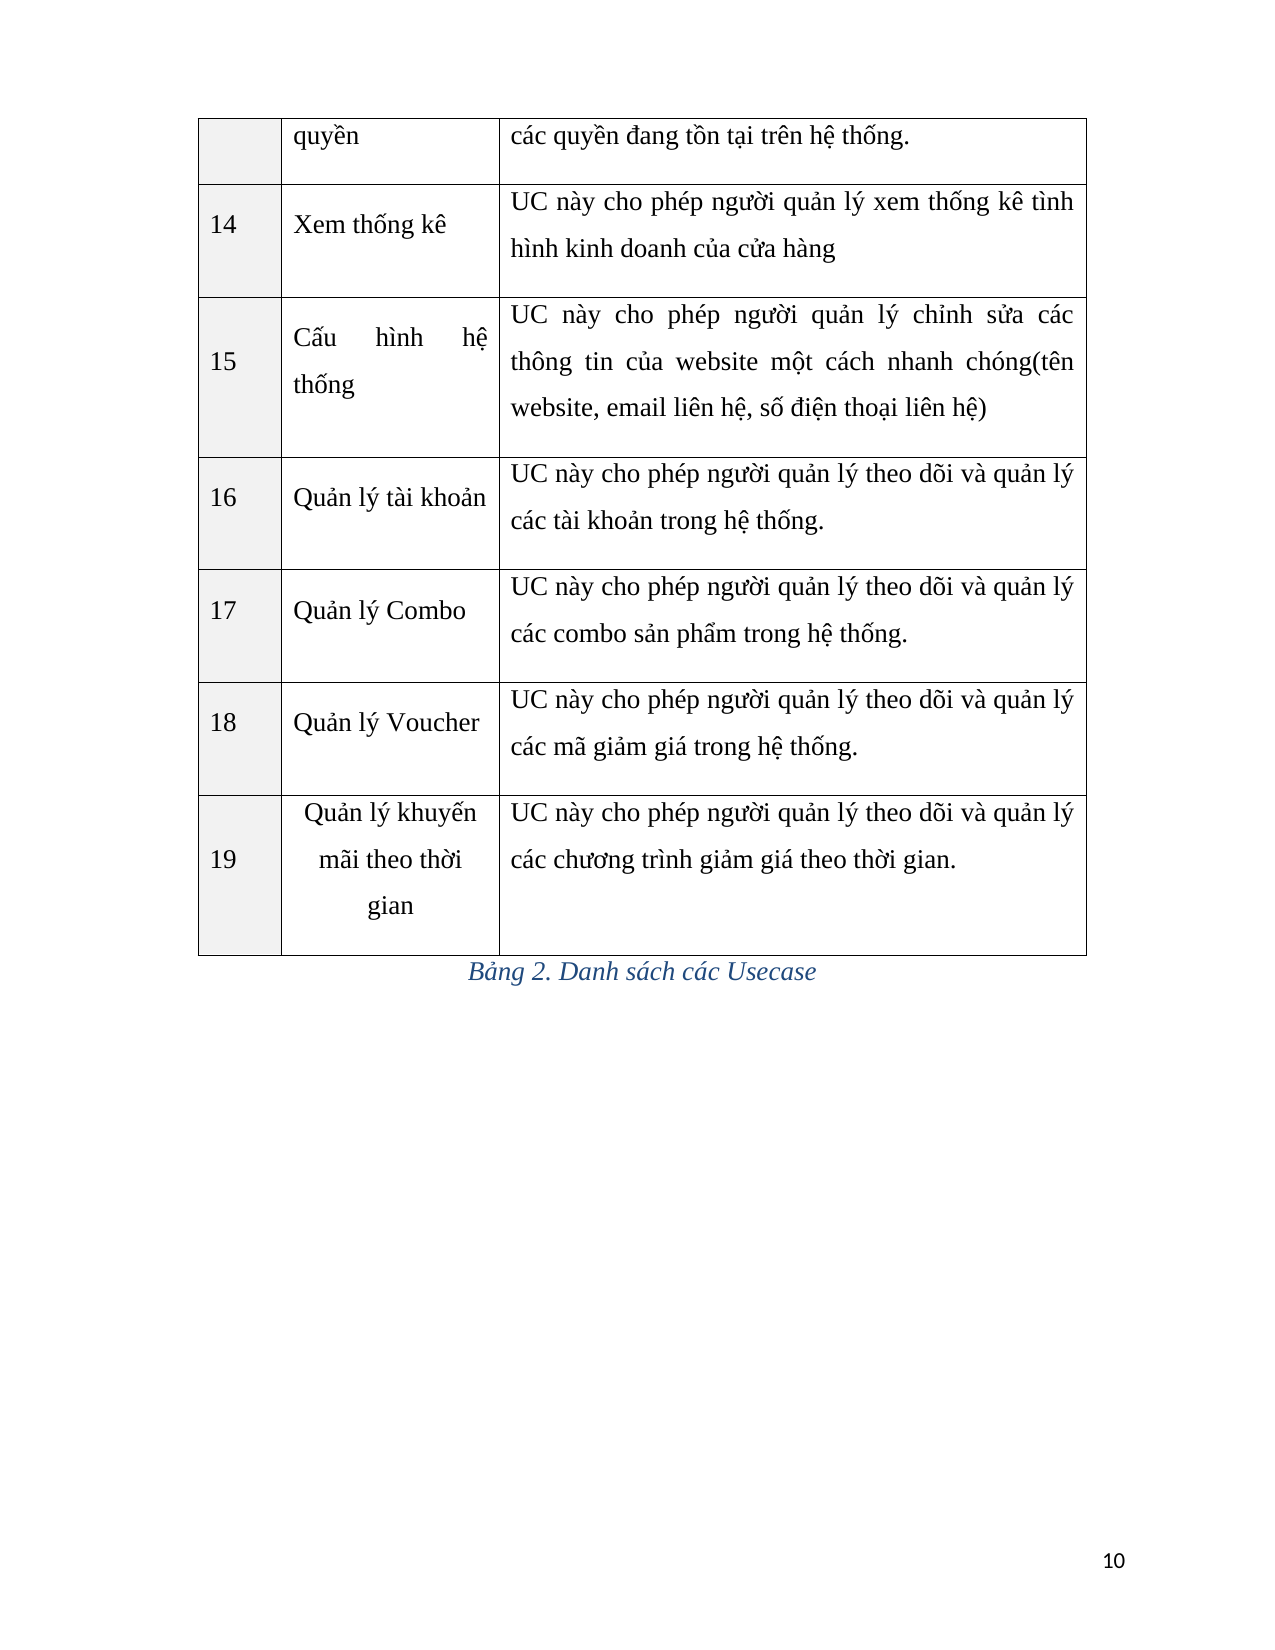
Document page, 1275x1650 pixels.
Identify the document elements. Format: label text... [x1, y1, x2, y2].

table_cell UC này cho phép người quản lý theo dõi và quản lý các chương trình giảm giá theo thời gian. [500, 796, 1086, 954]
table_cell 14 [199, 185, 281, 297]
table_cell 17 [199, 570, 281, 682]
table_cell UC này cho phép người quản lý xem thống kê tình hình kinh doanh của cửa hàng [500, 185, 1086, 297]
table_cell 15 [199, 298, 281, 457]
table_cell Quản lý Combo [282, 570, 499, 682]
table_cell 13 [199, 119, 281, 184]
table_cell 19 [199, 796, 281, 954]
table_cell Quản lý tài khoản [282, 458, 499, 569]
table_cell Quản lý Voucher [282, 683, 499, 795]
table_cell UC này cho phép người quản lý theo dõi và quản lý các combo sản phẩm trong hệ thống. [500, 570, 1086, 682]
text Bảng 2. Danh sách các Usecase [159, 956, 1125, 987]
table_cell 18 [199, 683, 281, 795]
table_cell 16 [199, 458, 281, 569]
table_cell UC này cho phép người quản lý chỉnh sửa các thông tin của website một cách nhanh chóng(tên website, email liên hệ, số điện thoại liên hệ) [500, 298, 1086, 457]
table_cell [500, 119, 1086, 184]
table_cell UC này cho phép người quản lý theo dõi và quản lý các mã giảm giá trong hệ thống. [500, 683, 1086, 795]
table_cell Quản lý phân quyền [282, 119, 499, 184]
table_cell Xem thống kê [282, 185, 499, 297]
table_cell Quản lý khuyến mãi theo thời gian [282, 796, 499, 954]
table_cell Cấu hình hệ thống [282, 298, 499, 457]
table_cell UC này cho phép người quản lý theo dõi và quản lý các tài khoản trong hệ thống. [500, 458, 1086, 569]
